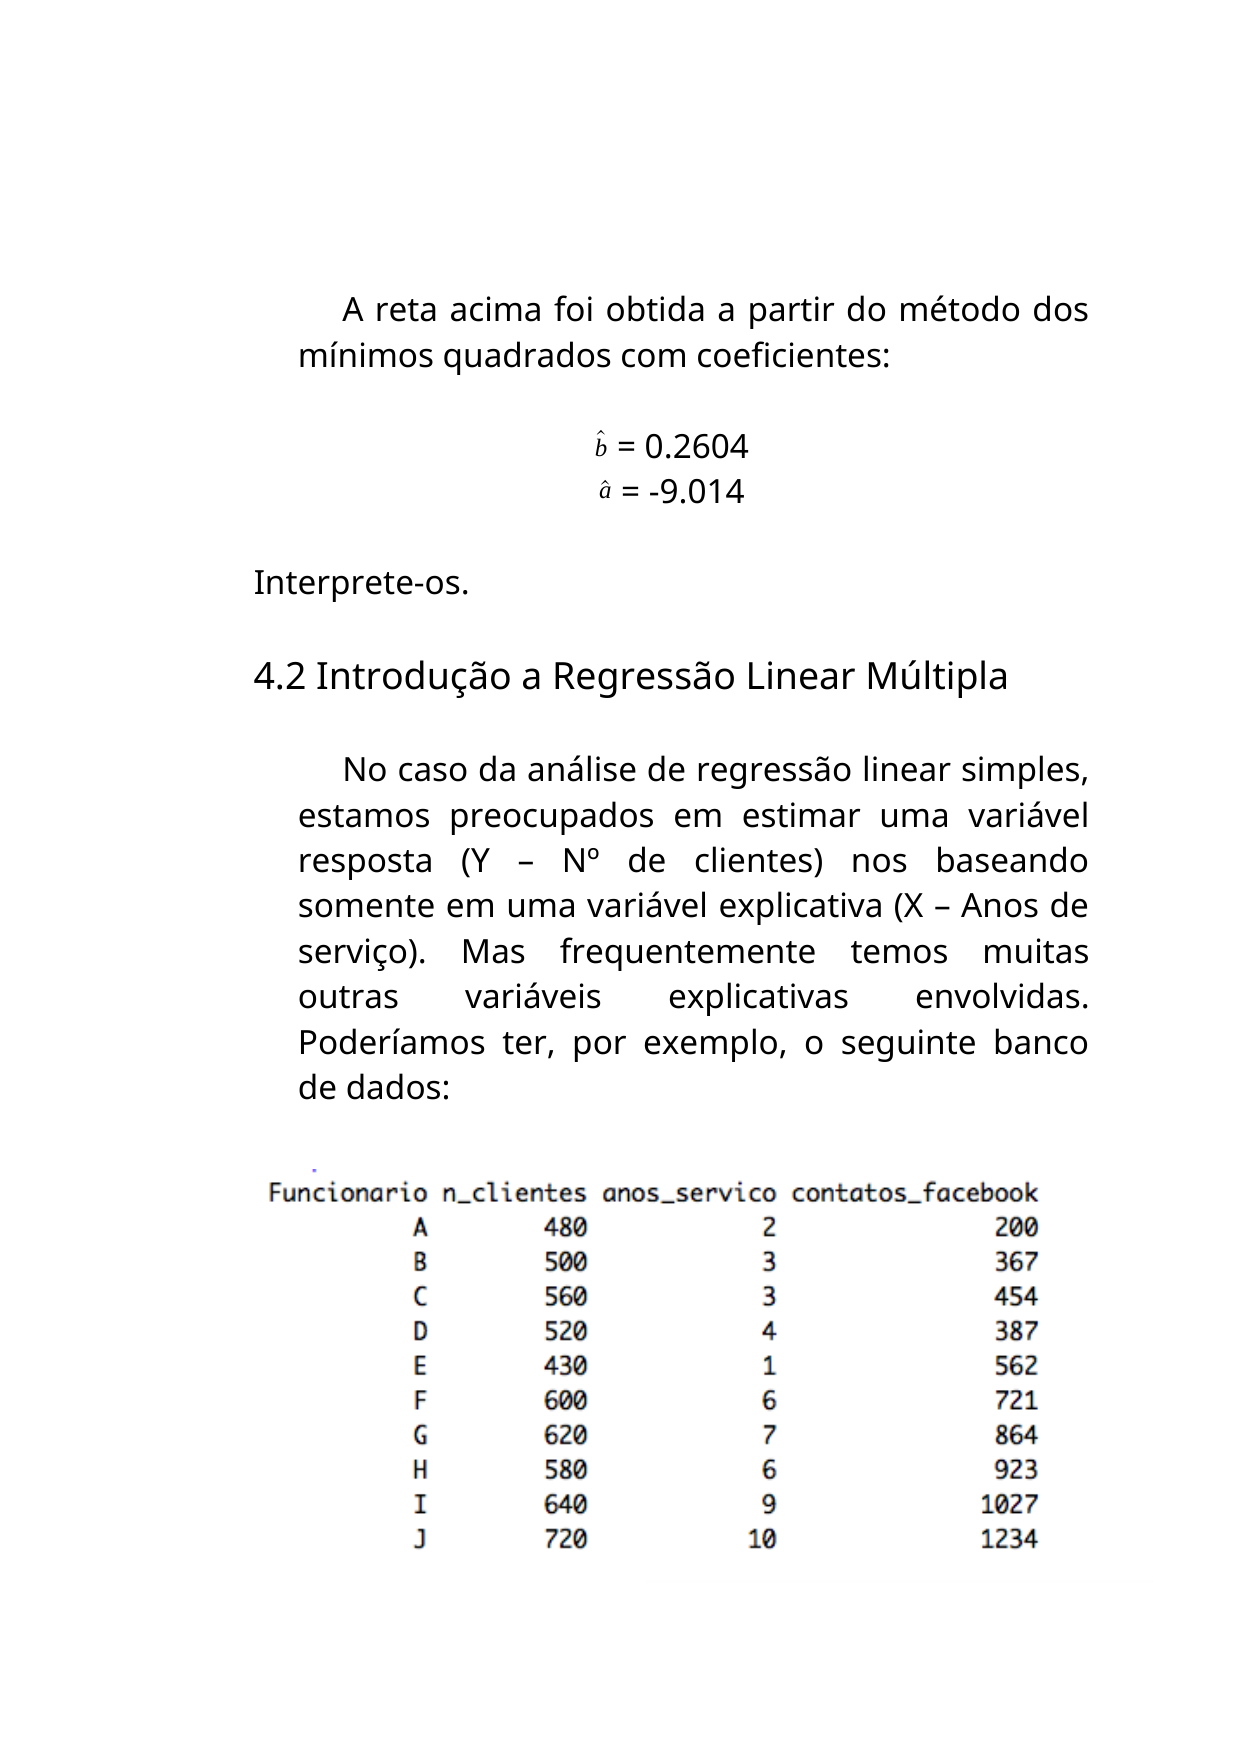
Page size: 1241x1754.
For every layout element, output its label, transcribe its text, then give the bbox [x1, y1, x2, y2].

list No caso da análise de regressão linear simples, estamos preocupados em estimar uma variável resposta (Y – Nº de clientes) nos baseando somente em uma variável explicativa (X – Anos de serviço). Mas frequentemente temos muitas outras variáveis explicativas envolvidas. Poderíamos ter, por exemplo, o seguinte banco de dados: [298, 746, 1090, 1109]
list Interprete-os. [253, 559, 1090, 604]
picture [256, 1169, 1154, 1583]
list 4.2 Introdução a Regressão Linear Múltipla [209, 649, 1090, 701]
list = -9.014 [253, 468, 1090, 513]
list A reta acima foi obtida a partir do método dos mínimos quadrados com coeficientes: [298, 286, 1090, 377]
list = 0.2604 [253, 422, 1090, 468]
